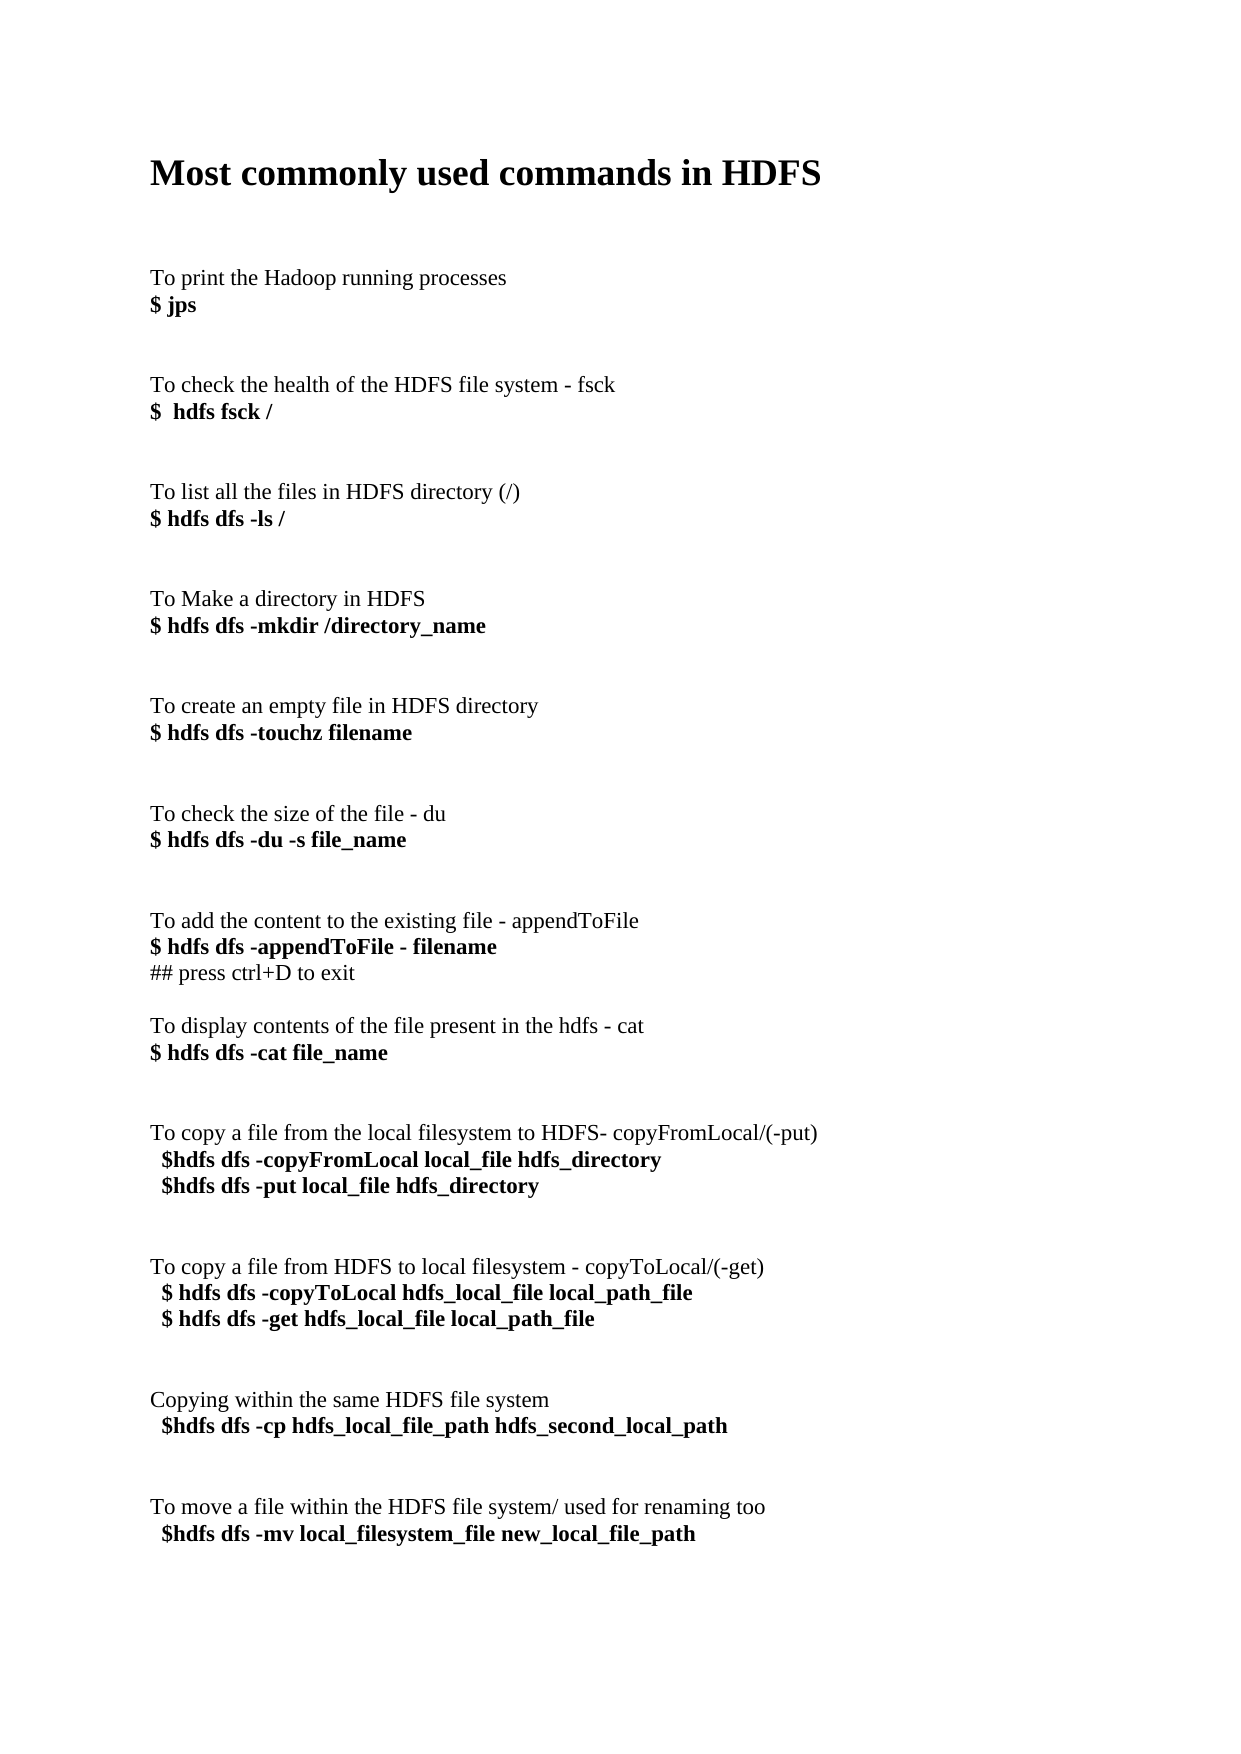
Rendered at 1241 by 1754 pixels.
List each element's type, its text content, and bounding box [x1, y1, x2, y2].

text ## press ctrl+D to exit [150, 959, 1090, 986]
text $ hdfs dfs -du -s file_name [150, 826, 1090, 852]
text $hdfs dfs -copyFromLocal local_file hdfs_directory [150, 1146, 1090, 1172]
text To add the content to the existing file - appendToFile [150, 907, 1090, 933]
text $ hdfs dfs -get hdfs_local_file local_path_file [150, 1305, 1090, 1332]
text $ hdfs dfs -copyToLocal hdfs_local_file local_path_file [150, 1279, 1090, 1305]
text To list all the files in HDFS directory (/) [150, 478, 1090, 505]
text $hdfs dfs -cp hdfs_local_file_path hdfs_second_local_path [150, 1412, 1090, 1439]
text To copy a file from HDFS to local filesystem - copyToLocal/(-get) [150, 1253, 1090, 1279]
text $ hdfs dfs -cat file_name [150, 1038, 1090, 1065]
text To display contents of the file present in the hdfs - cat [150, 986, 1090, 1038]
text $hdfs dfs -put local_file hdfs_directory [150, 1172, 1090, 1198]
text $ hdfs dfs -mkdir /directory_name [150, 612, 1090, 638]
text $hdfs dfs -mv local_filesystem_file new_local_file_path [150, 1519, 1090, 1546]
text To copy a file from the local filesystem to HDFS- copyFromLocal/(-put) [150, 1119, 1090, 1146]
text To print the Hadoop running processes [150, 264, 1090, 291]
text Most commonly used commands in HDFS [150, 150, 1090, 193]
text To check the size of the file - du [150, 800, 1090, 826]
text To check the health of the HDFS file system - fsck [150, 371, 1090, 398]
text To Make a directory in HDFS [150, 586, 1090, 612]
text $ jps [150, 291, 1090, 317]
text Copying within the same HDFS file system [150, 1386, 1090, 1412]
text $ hdfs dfs -appendToFile - filename [150, 933, 1090, 959]
text $ hdfs dfs -ls / [150, 505, 1090, 531]
text $ hdfs fsck / [150, 398, 1090, 424]
text $ hdfs dfs -touchz filename [150, 719, 1090, 745]
text To create an empty file in HDFS directory [150, 693, 1090, 719]
text To move a file within the HDFS file system/ used for renaming too [150, 1493, 1090, 1519]
